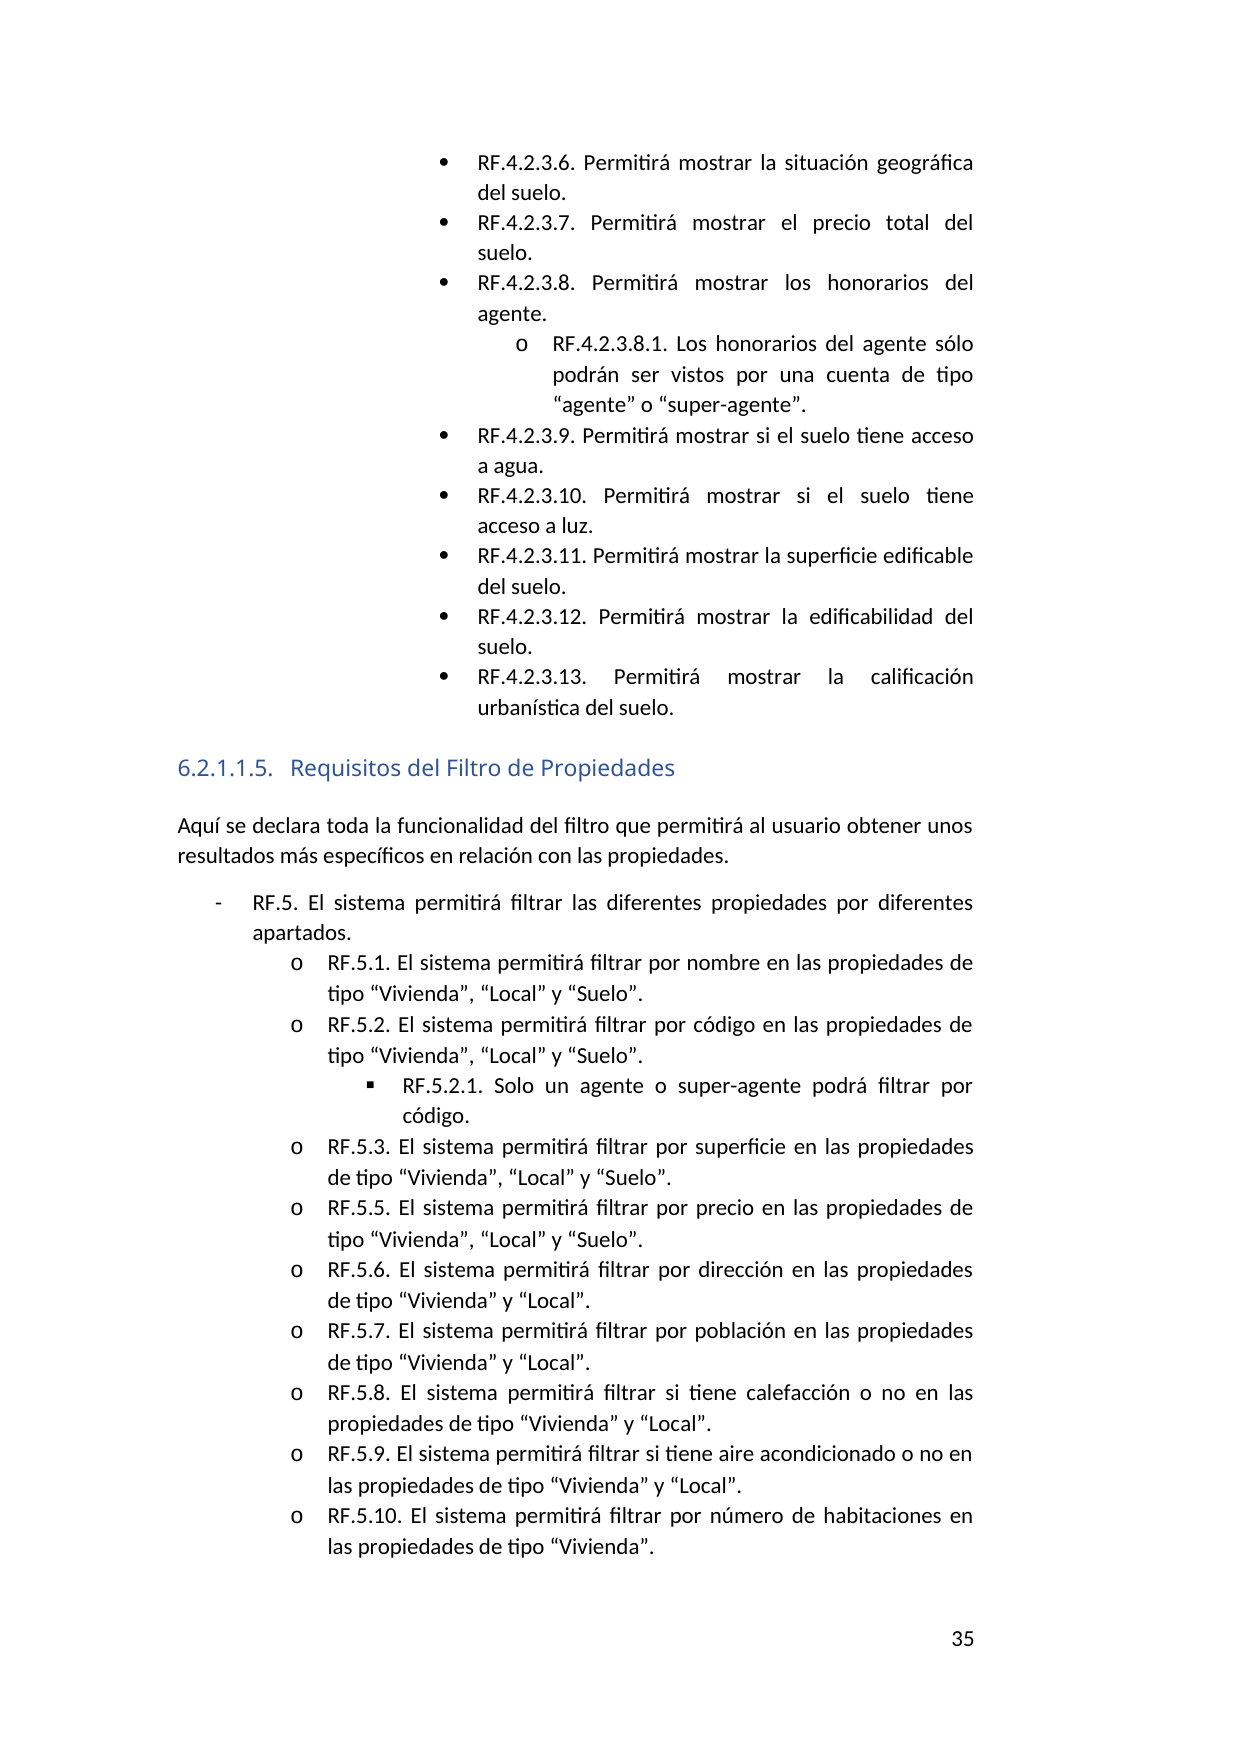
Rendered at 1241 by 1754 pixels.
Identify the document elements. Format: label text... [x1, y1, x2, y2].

list RF.4.2.3.9. Permitirá mostrar si el suelo tiene acceso a agua. [440, 421, 974, 479]
list RF.4.2.3.10. Permitirá mostrar si el suelo tiene acceso a luz. [440, 481, 974, 539]
list RF.5.1. El sistema permitirá filtrar por nombre en las propiedades de tipo “Vivienda”, “Local” y “Suelo”. [290, 948, 974, 1008]
list RF.5.2. El sistema permitirá filtrar por código en las propiedades de tipo “Vivienda”, “Local” y “Suelo”. [290, 1010, 974, 1069]
list RF.5.9. El sistema permitirá filtrar si tiene aire acondicionado o no en las propiedades de tipo “Vivienda” y “Local”. [290, 1439, 974, 1499]
list RF.5.10. El sistema permitirá filtrar por número de habitaciones en las propiedades de tipo “Vivienda”. [290, 1501, 974, 1561]
list RF.5.5. El sistema permitirá filtrar por precio en las propiedades de tipo “Vivienda”, “Local” y “Suelo”. [290, 1193, 974, 1253]
list RF.5.3. El sistema permitirá filtrar por superficie en las propiedades de tipo “Vivienda”, “Local” y “Suelo”. [290, 1132, 974, 1191]
list RF.4.2.3.6. Permitirá mostrar la situación geográfica del suelo. [440, 148, 974, 206]
list RF.4.2.3.11. Permitirá mostrar la superficie edificable del suelo. [440, 542, 974, 600]
list RF.5.2.1. Solo un agente o super-agente podrá filtrar por código. [365, 1071, 974, 1129]
list RF.4.2.3.12. Permitirá mostrar la edificabilidad del suelo. [440, 602, 974, 660]
list RF.4.2.3.8.1. Los honorarios del agente sólo podrán ser vistos por una cuenta de tipo “agente” o “super-agente”. [515, 329, 974, 418]
list RF.5.6. El sistema permitirá filtrar por dirección en las propiedades de tipo “Vivienda” y “Local”. [290, 1255, 974, 1314]
list RF.4.2.3.8. Permitirá mostrar los honorarios del agente. [440, 268, 974, 327]
list RF.4.2.3.13. Permitirá mostrar la calificación urbanística del suelo. [440, 662, 974, 721]
list RF.5.7. El sistema permitirá filtrar por población en las propiedades de tipo “Vivienda” y “Local”. [290, 1316, 974, 1376]
text Aquí se declara toda la funcionalidad del filtro que permitirá al usuario obtener unos resultados más específicos en relación con las propiedades. [177, 811, 974, 869]
list RF.4.2.3.7. Permitirá mostrar el precio total del suelo. [440, 208, 974, 266]
subtitle Requisitos del Filtro de Propiedades [177, 752, 974, 783]
list RF.5. El sistema permitirá filtrar las diferentes propiedades por diferentes apartados. [215, 888, 974, 946]
list RF.5.8. El sistema permitirá filtrar si tiene calefacción o no en las propiedades de tipo “Vivienda” y “Local”. [290, 1378, 974, 1437]
